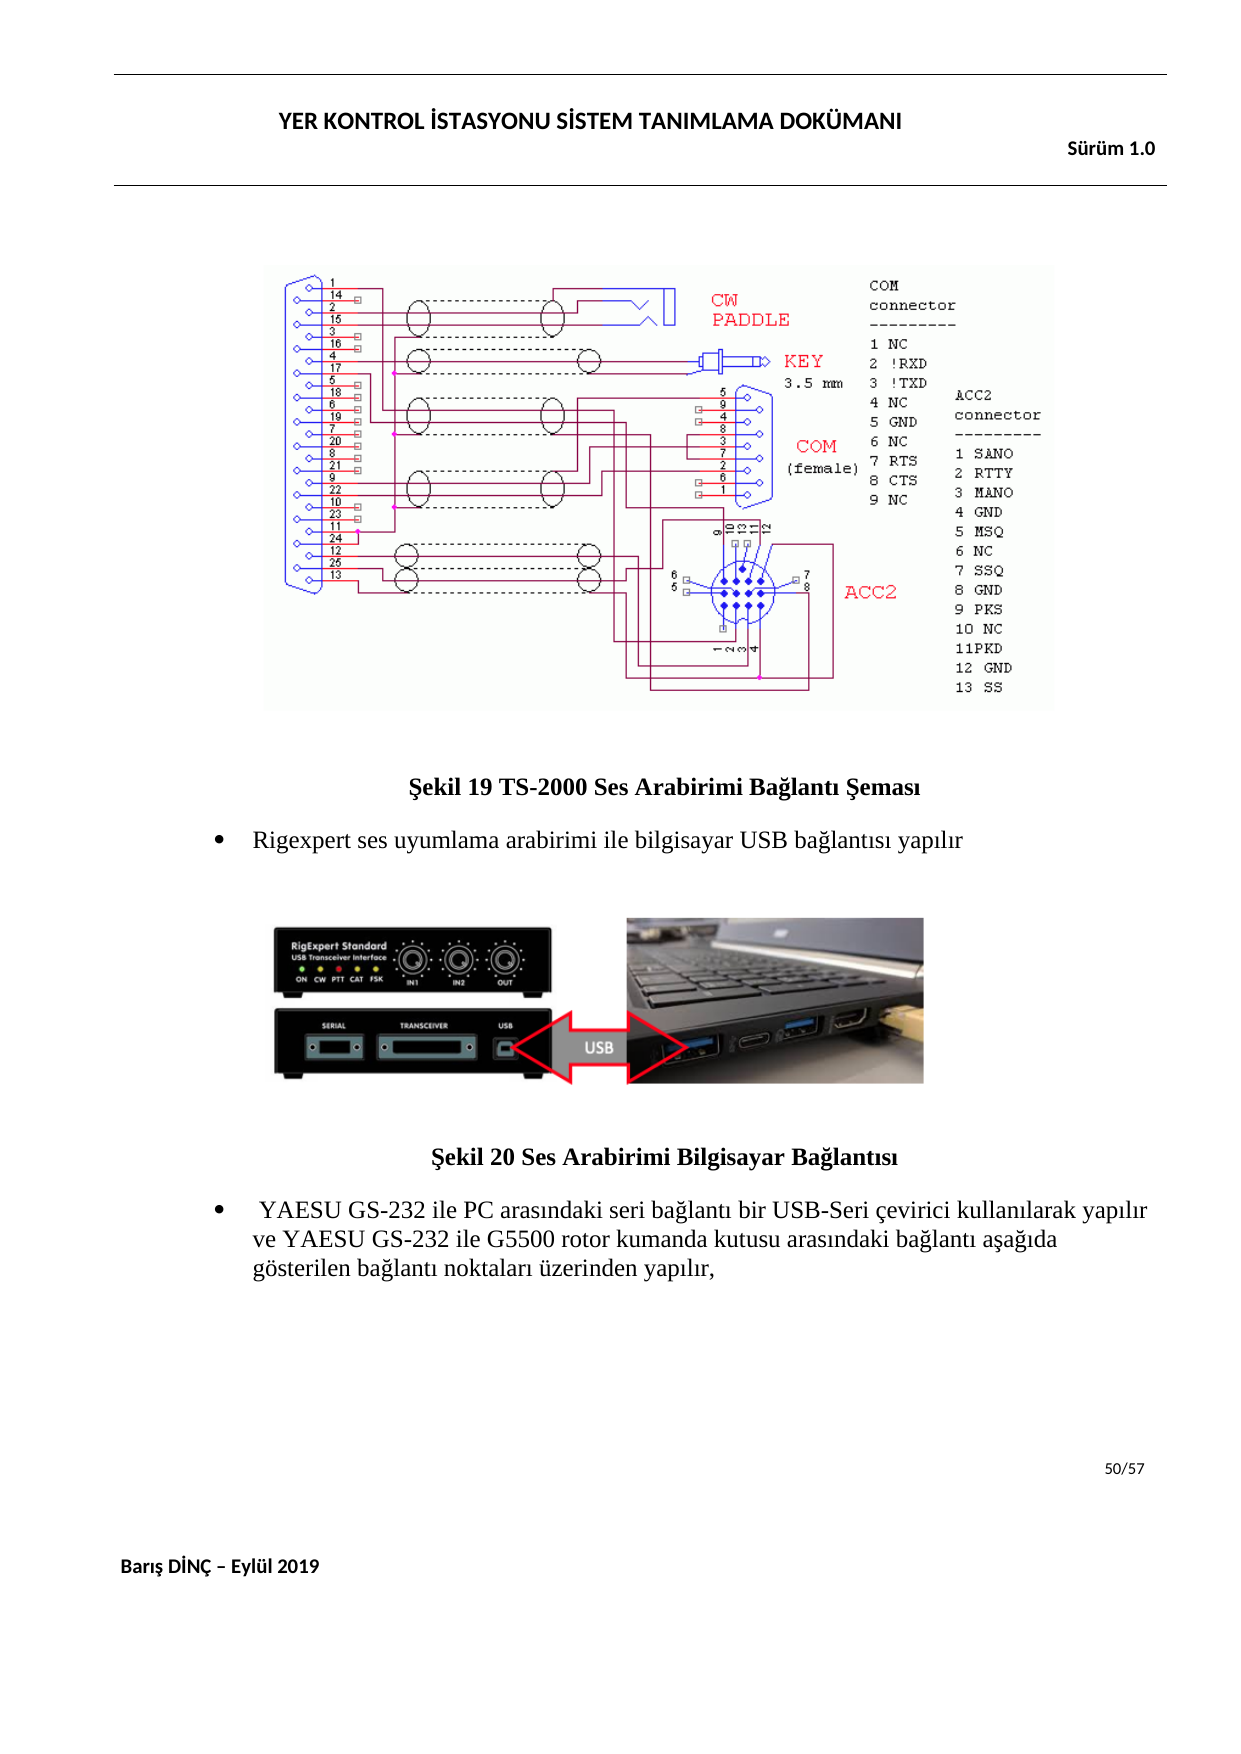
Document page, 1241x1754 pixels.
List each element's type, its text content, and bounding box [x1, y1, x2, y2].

list YAESU GS-232 ile PC arasındaki seri bağlantı bir USB-Seri çevirici kullanılarak yapılır ve YAESU GS-232 ile G5500 rotor kumanda kutusu arasındaki bağlantı aşağıda gösterilen bağlantı noktaları üzerinden yapılır, [215, 1196, 1152, 1282]
picture [252, 265, 1070, 747]
text Şekil 19 TS-2000 Ses Arabirimi Bağlantı Şeması [177, 772, 1152, 800]
picture [252, 879, 947, 1117]
text Şekil 20 Ses Arabirimi Bilgisayar Bağlantısı [177, 1142, 1152, 1171]
list Rigexpert ses uyumlama arabirimi ile bilgisayar USB bağlantısı yapılır [215, 825, 1152, 854]
